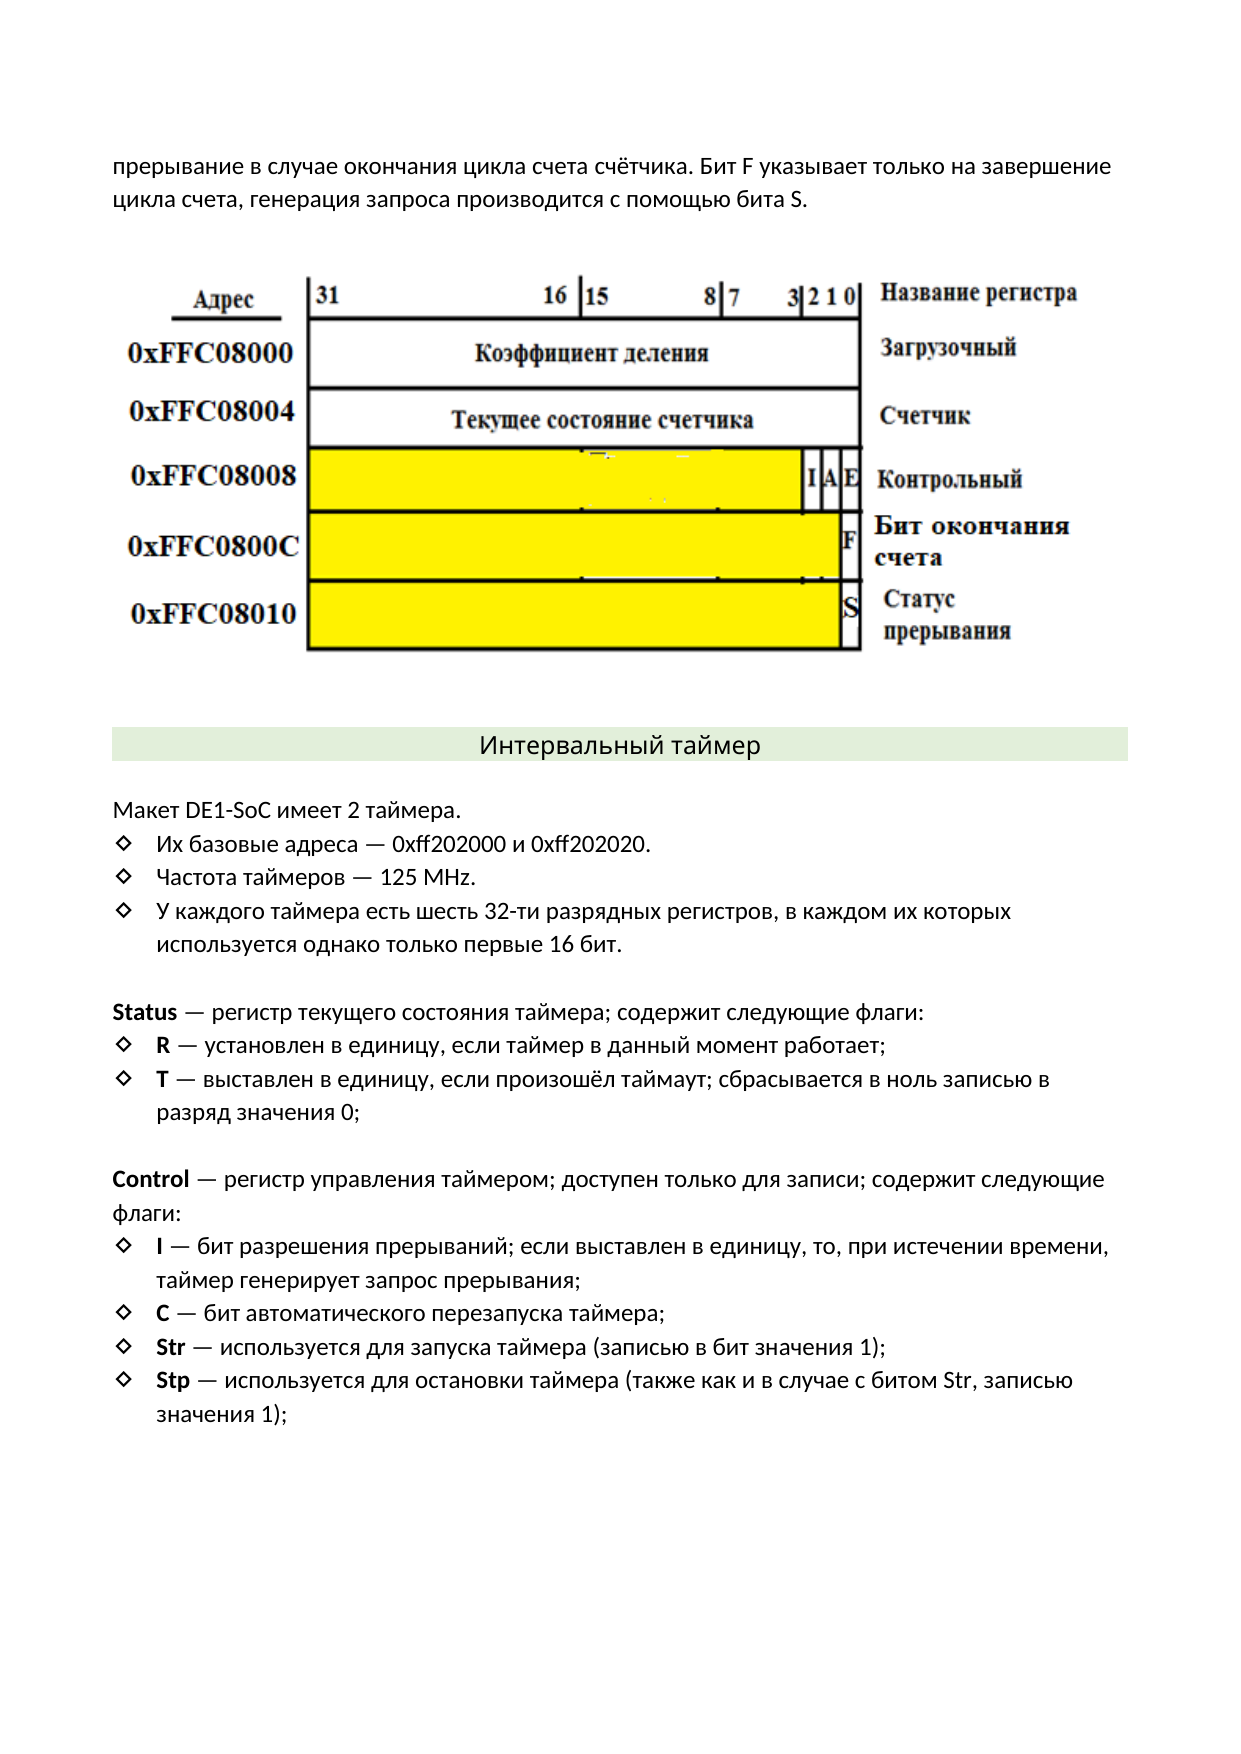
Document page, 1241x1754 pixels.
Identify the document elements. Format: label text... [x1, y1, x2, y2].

list R — установлен в единицу, если таймер в данный момент работает; [112, 1029, 1128, 1060]
text Status — регистр текущего состояния таймера; содержит следующие флаги: [112, 996, 1128, 1026]
picture [112, 250, 1127, 690]
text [112, 150, 1128, 214]
list I — бит разрешения прерываний; если выставлен в единицу, то, при истечении времени, таймер генерирует запрос прерывания; [112, 1231, 1128, 1294]
list У каждого таймера есть шесть 32-ти разрядных регистров, в каждом их которых используется однако только первые 16 бит. [112, 895, 1128, 959]
list T — выставлен в единицу, если произошёл таймаут; сбрасывается в ноль записью в разряд значения 0; [112, 1063, 1128, 1127]
list C — бит автоматического перезапуска таймера; [112, 1298, 1128, 1328]
list Частота таймеров — 125 MHz. [112, 862, 1128, 892]
list Их базовые адреса — 0xff202000 и 0xff202020. [112, 828, 1128, 858]
text Control — регистр управления таймером; доступен только для записи; содержит следующие флаги: [112, 1163, 1128, 1227]
text Макет DE1-SoC имеет 2 таймера. [112, 794, 1128, 825]
list Stp — используется для остановки таймера (также как и в случае с битом Str, записью значения 1); [112, 1365, 1128, 1429]
list Интервальный таймер [112, 727, 1128, 761]
list Str — используется для запуска таймера (записью в бит значения 1); [112, 1331, 1128, 1362]
